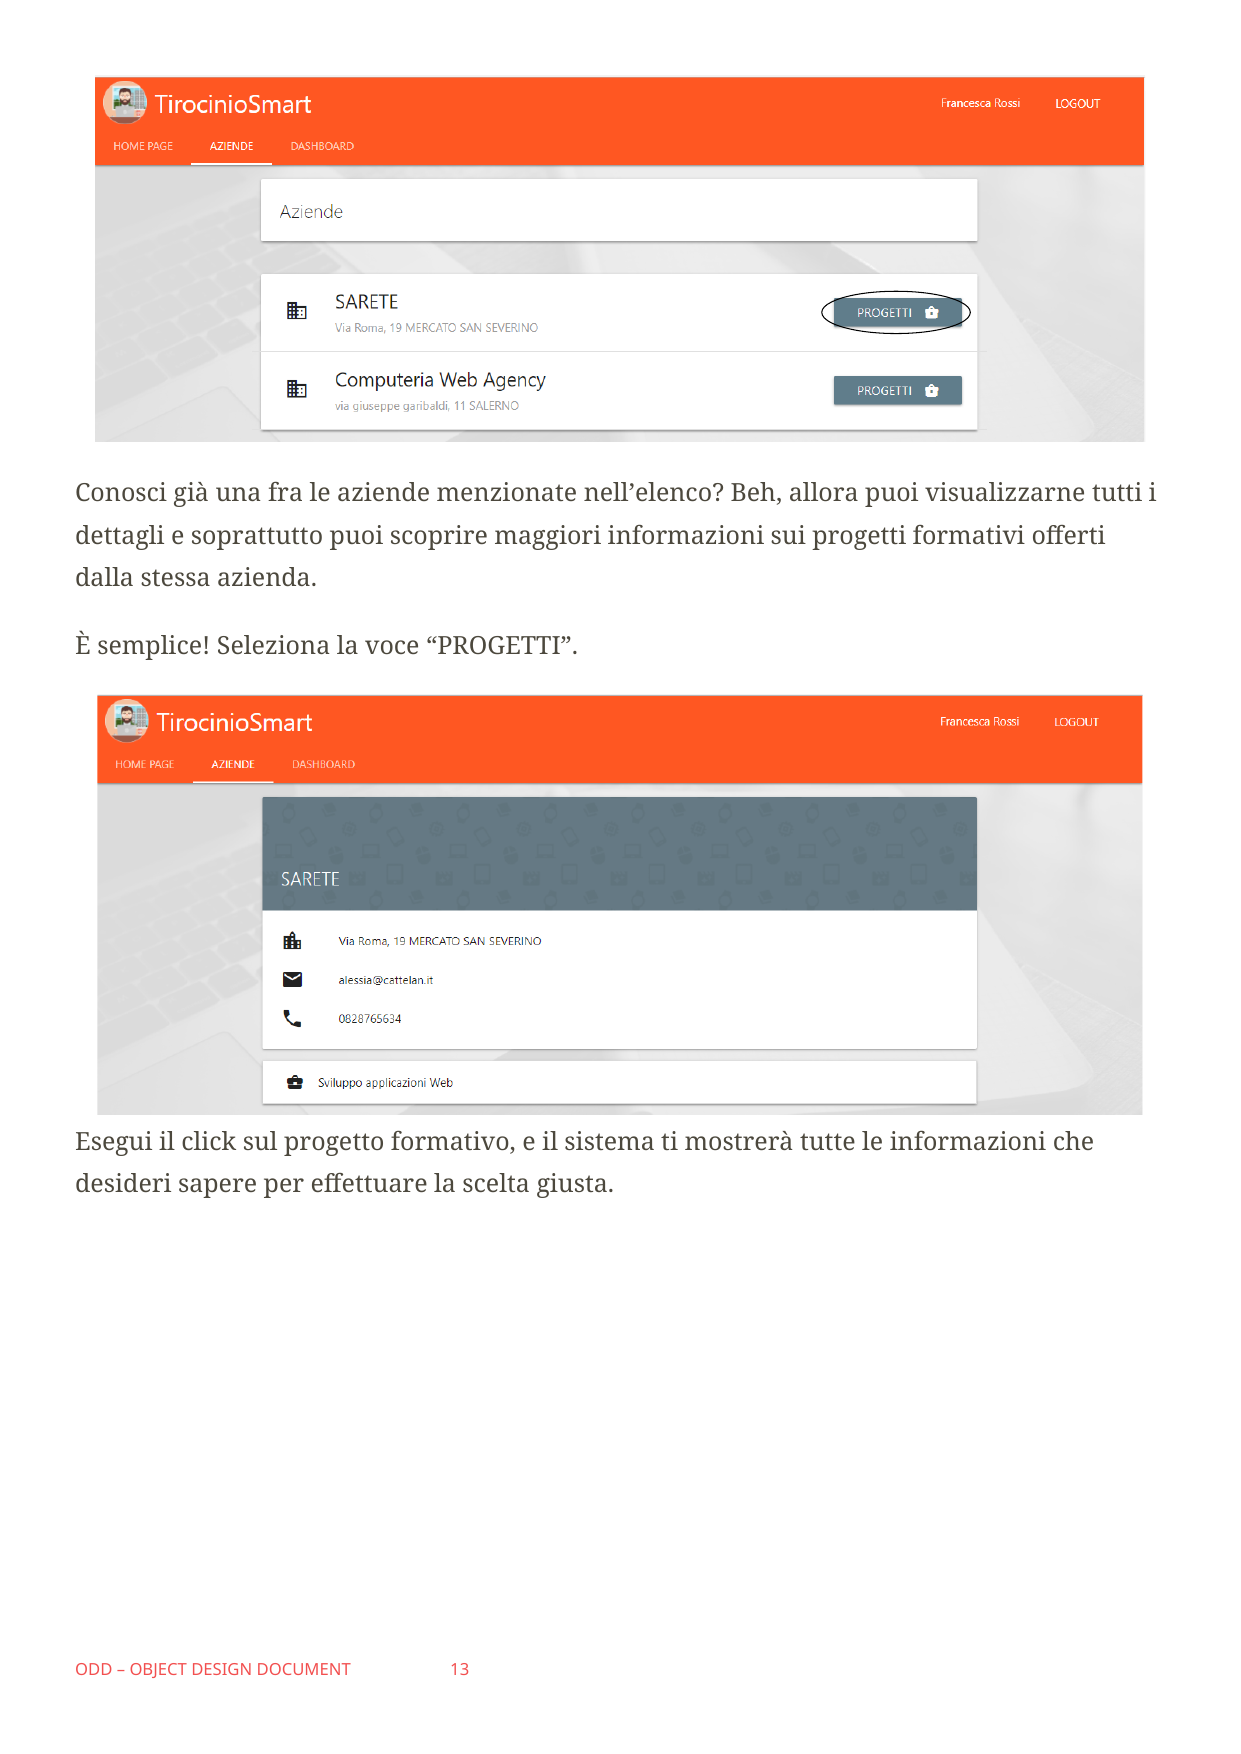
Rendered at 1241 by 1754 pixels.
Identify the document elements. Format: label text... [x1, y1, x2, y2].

picture [95, 75, 1146, 442]
text Esegui il click sul progetto formativo, e il sistema ti mostrerà tutte le informazioni che desideri sapere per effettuare la scelta giusta. [75, 1123, 1165, 1200]
picture [97, 694, 1143, 1115]
text È semplice! Seleziona la voce “PROGETTI”. [75, 627, 1165, 661]
text Conosci già una fra le aziende menzionate nell’elenco? Beh, allora puoi visualizzarne tutti i dettagli e soprattutto puoi scoprire maggiori informazioni sui progetti formativi offerti dalla stessa azienda. [75, 475, 1165, 594]
